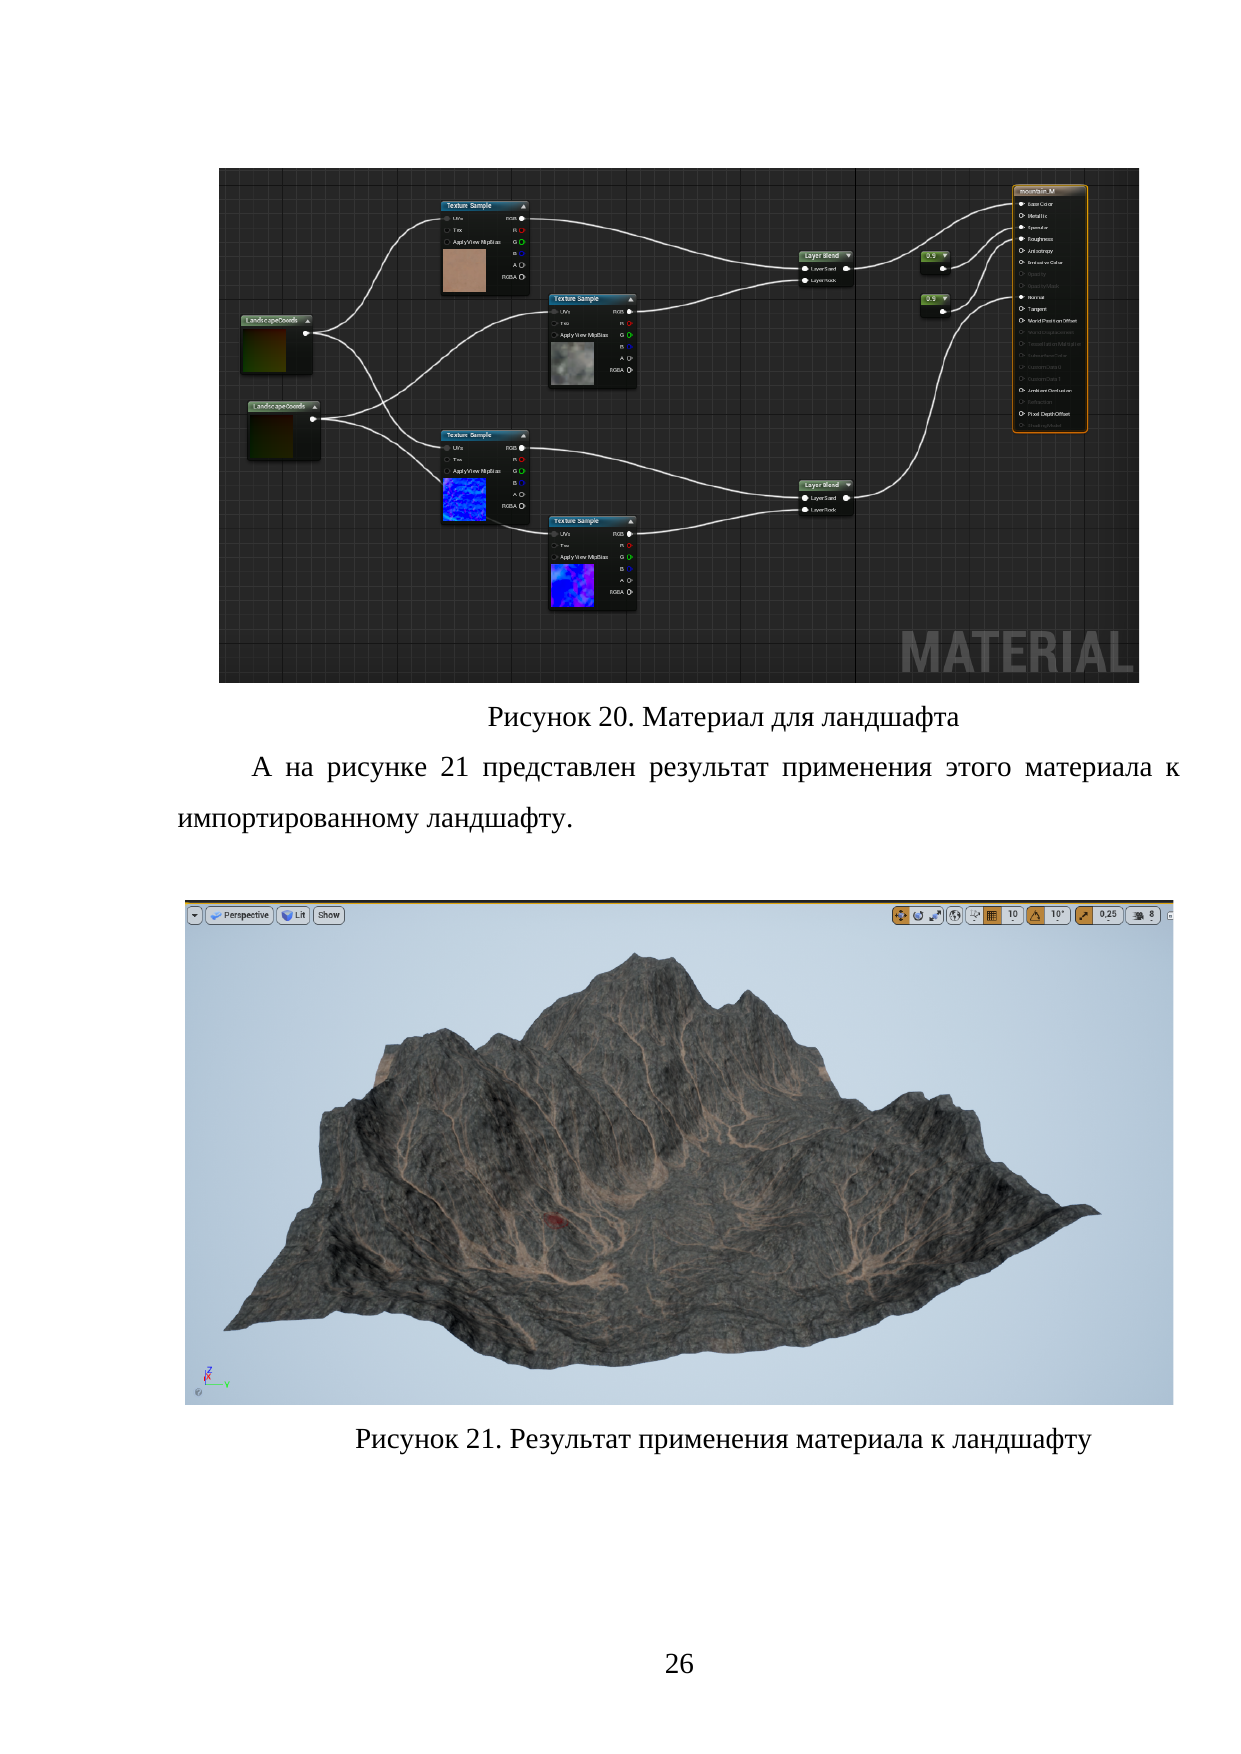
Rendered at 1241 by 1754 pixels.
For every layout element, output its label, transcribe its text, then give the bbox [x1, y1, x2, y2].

text Рисунок 20. Материал для ландшафта [177, 699, 1181, 733]
text А на рисунке 21 представлен результат применения этого материала к импортированному ландшафту. [177, 749, 1181, 833]
picture [185, 900, 1174, 1405]
text Рисунок 21. Результат применения материала к ландшафту [177, 1421, 1181, 1455]
picture [219, 168, 1140, 683]
